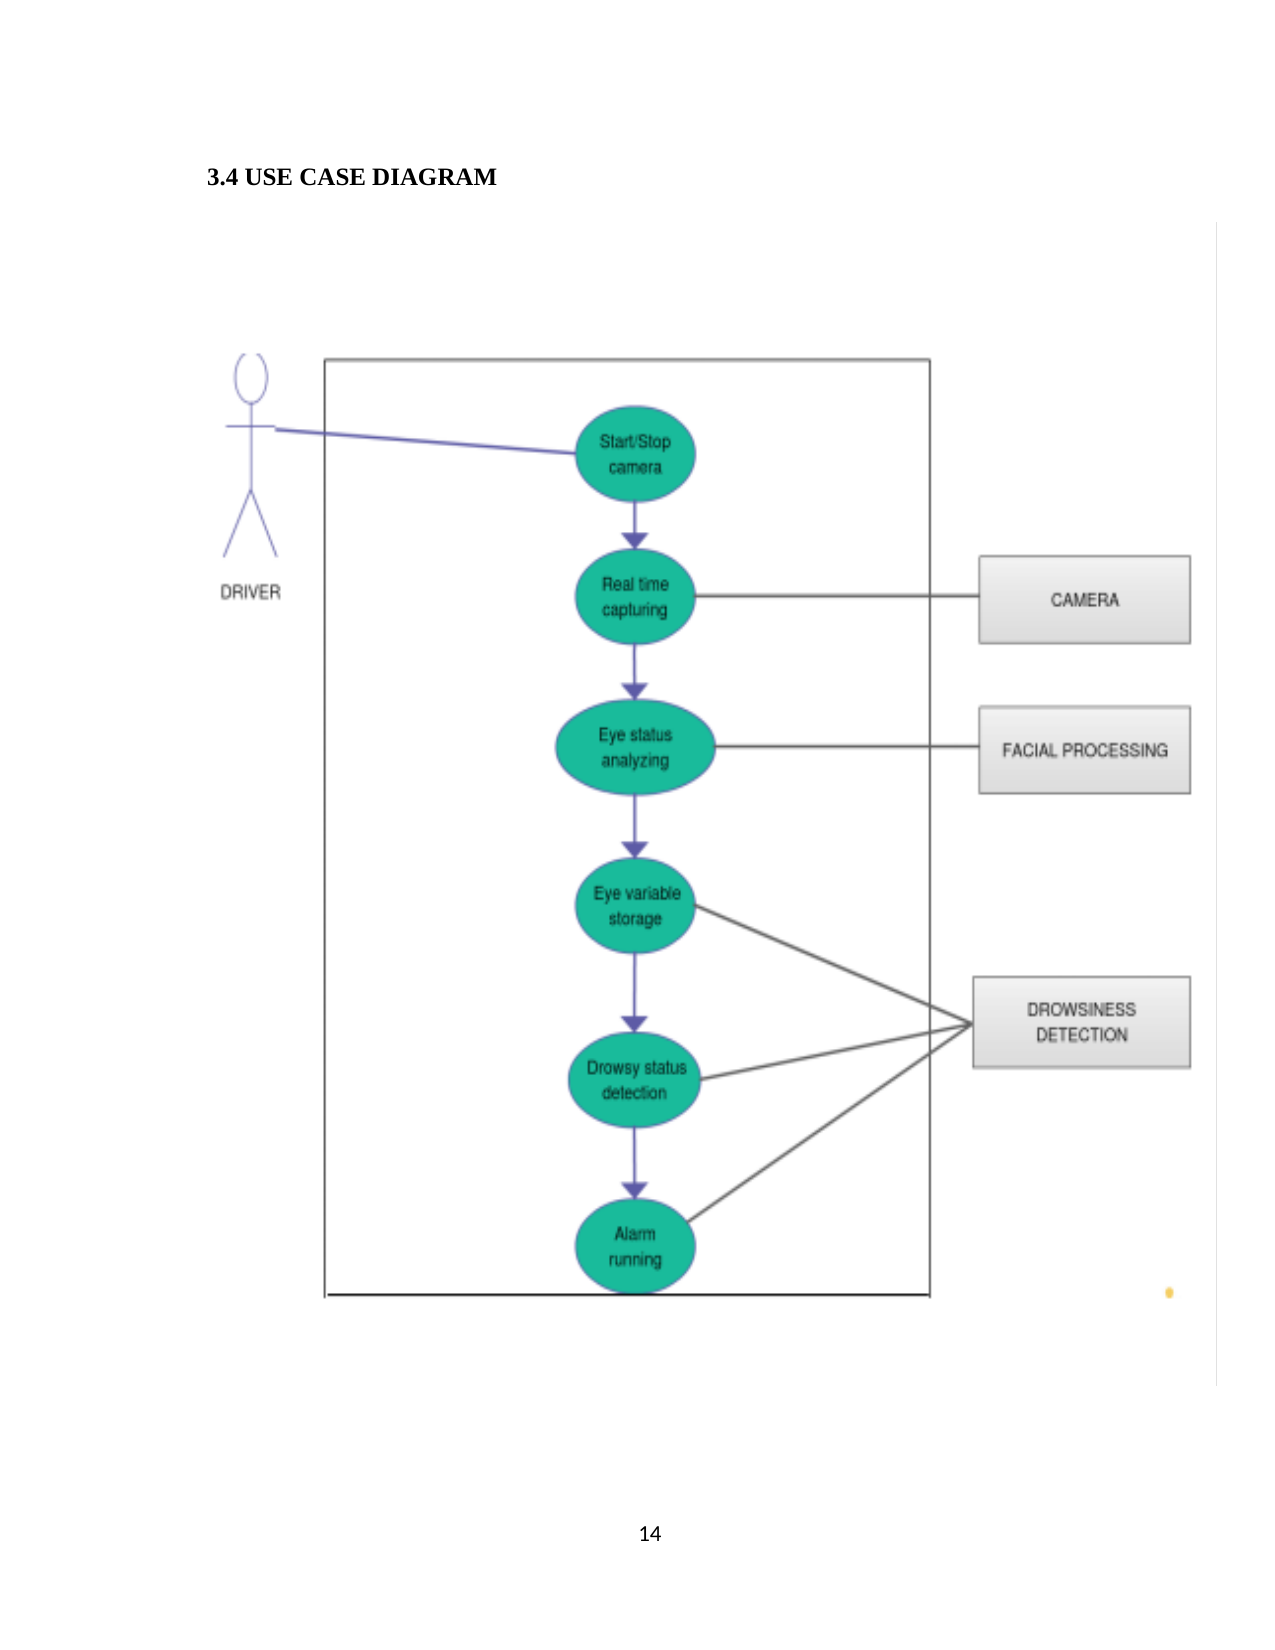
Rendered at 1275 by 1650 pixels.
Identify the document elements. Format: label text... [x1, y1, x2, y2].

picture [206, 222, 1217, 1386]
text 3.4 USE CASE DIAGRAM [207, 162, 1093, 191]
